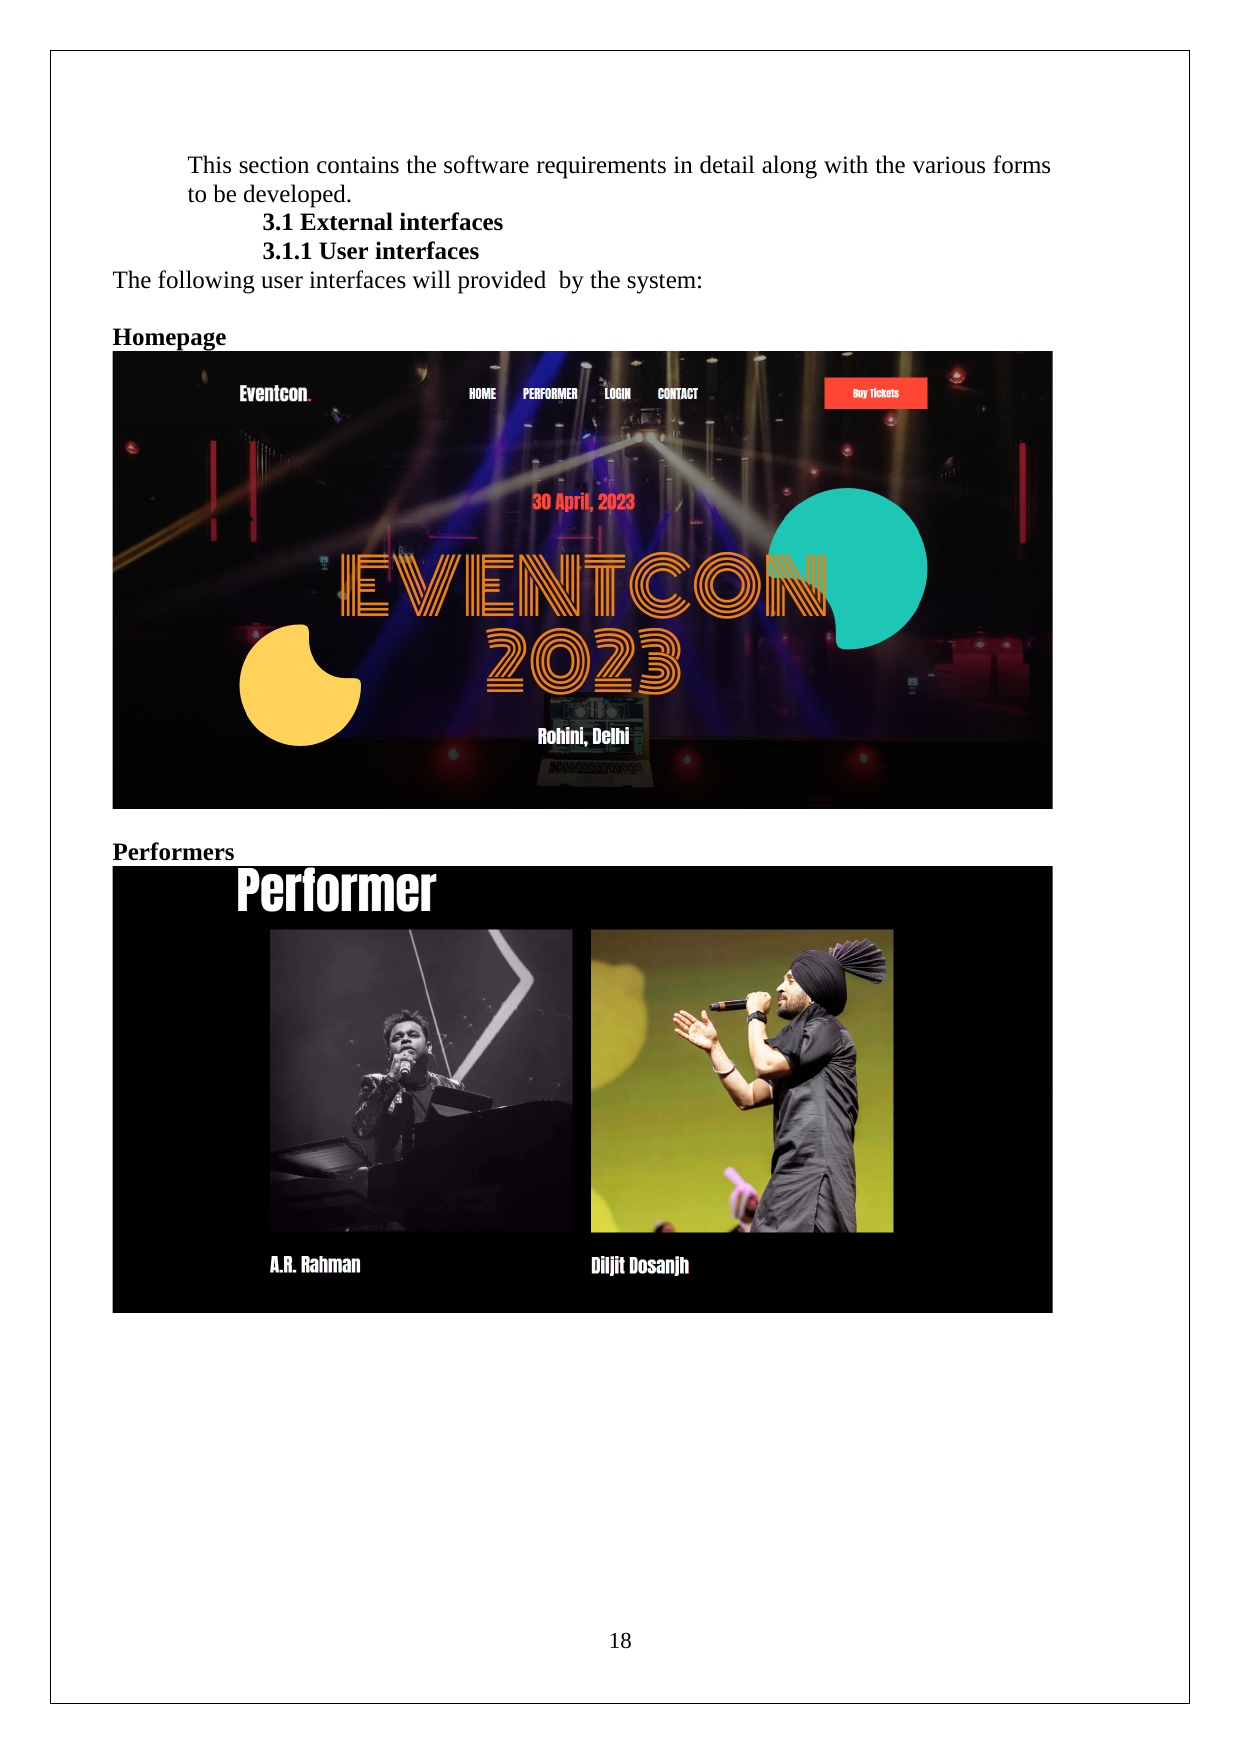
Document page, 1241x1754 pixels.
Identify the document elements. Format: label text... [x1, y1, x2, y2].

text The following user interfaces will provided by the system: [112, 265, 1053, 294]
picture [112, 351, 1053, 809]
text Homepage [112, 322, 1053, 351]
text Performers [112, 837, 1053, 866]
text 3.1.1 User interfaces [112, 236, 1053, 265]
text 3.1 External interfaces [262, 207, 1053, 236]
text This section contains the software requirements in detail along with the various forms to be developed. [187, 150, 1053, 207]
picture [112, 866, 1053, 1313]
